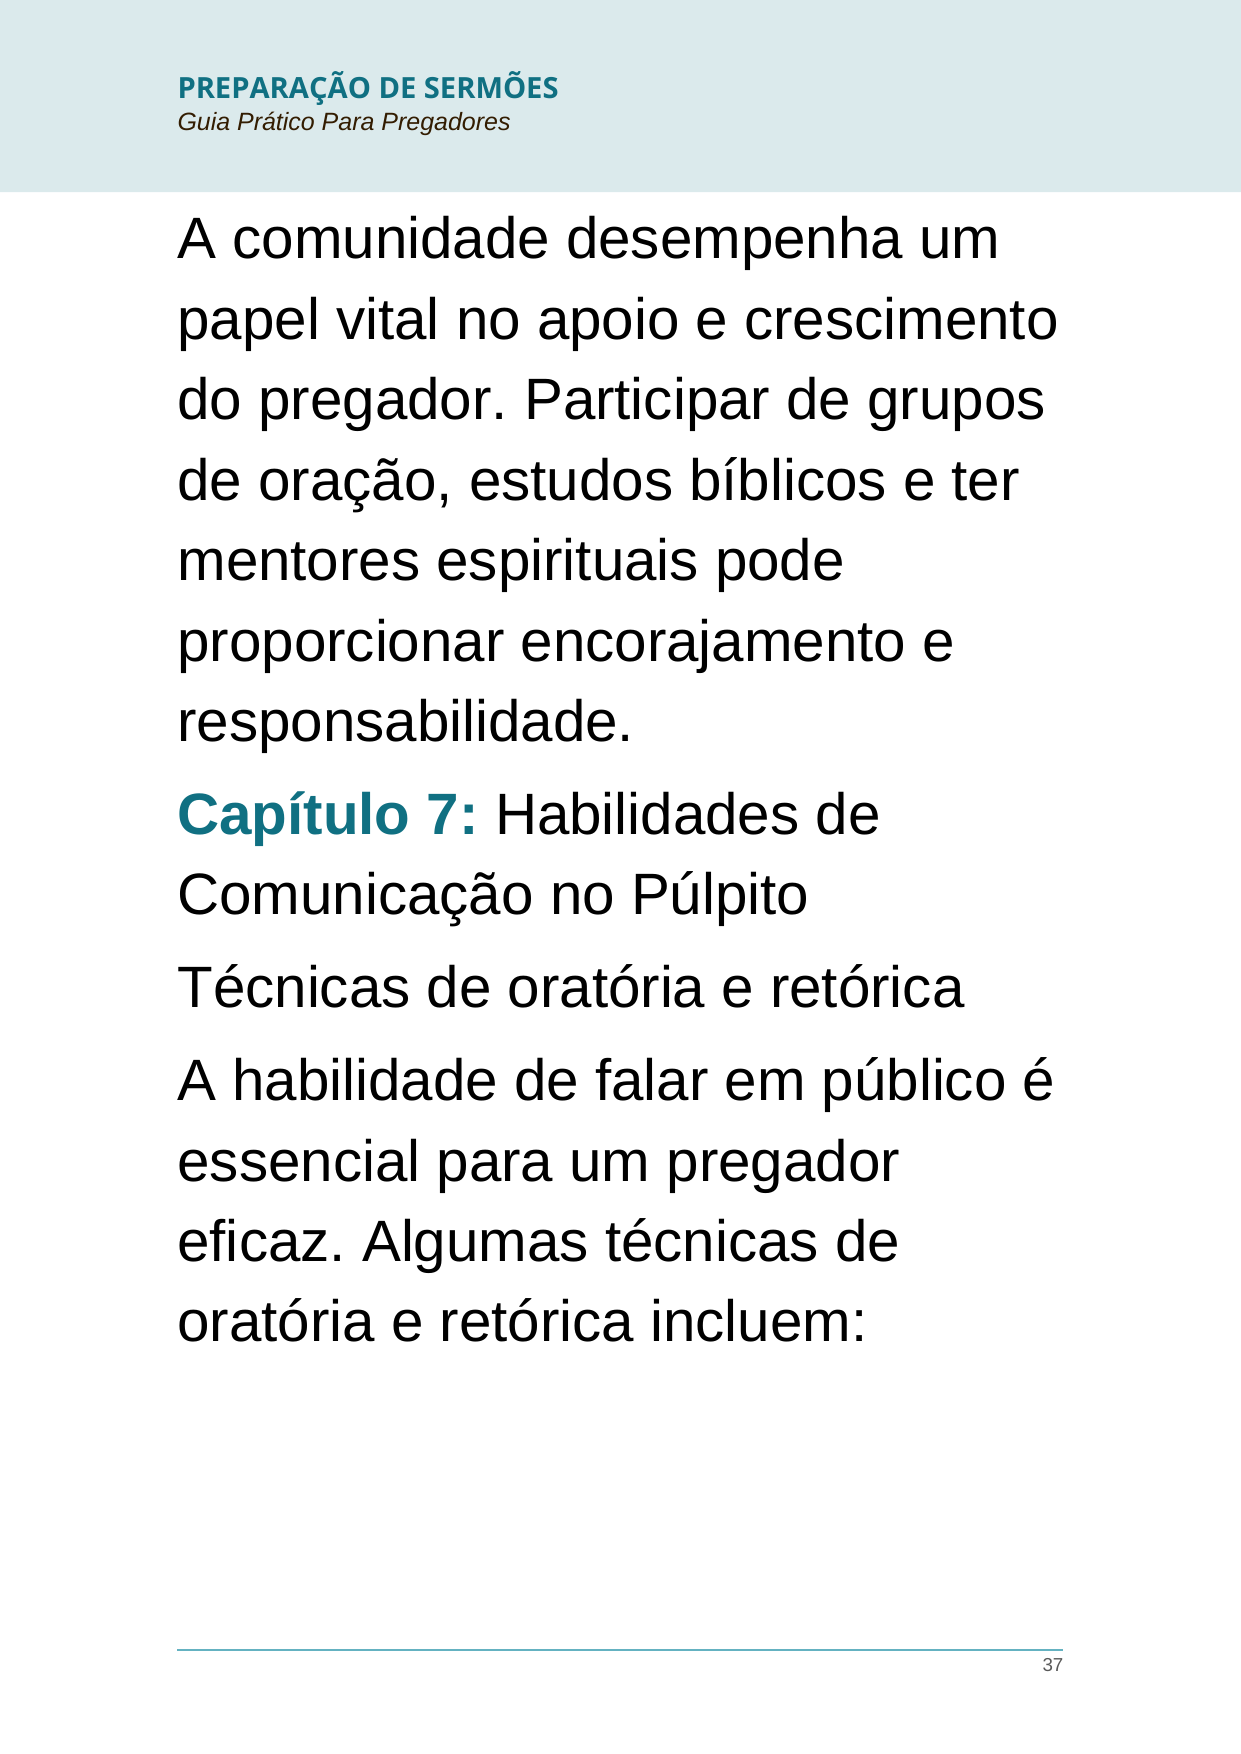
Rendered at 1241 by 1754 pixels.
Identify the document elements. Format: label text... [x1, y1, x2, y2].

text A comunidade desempenha um papel vital no apoio e crescimento do pregador. Participar de grupos de oração, estudos bíblicos e ter mentores espirituais pode proporcionar encorajamento e responsabilidade. [177, 204, 1063, 754]
text Técnicas de oratória e retórica [177, 953, 1063, 1020]
text A habilidade de falar em público é essencial para um pregador eficaz. Algumas técnicas de oratória e retórica incluem: [177, 1046, 1063, 1354]
text Capítulo 7: Habilidades de Comunicação no Púlpito [177, 779, 1063, 927]
